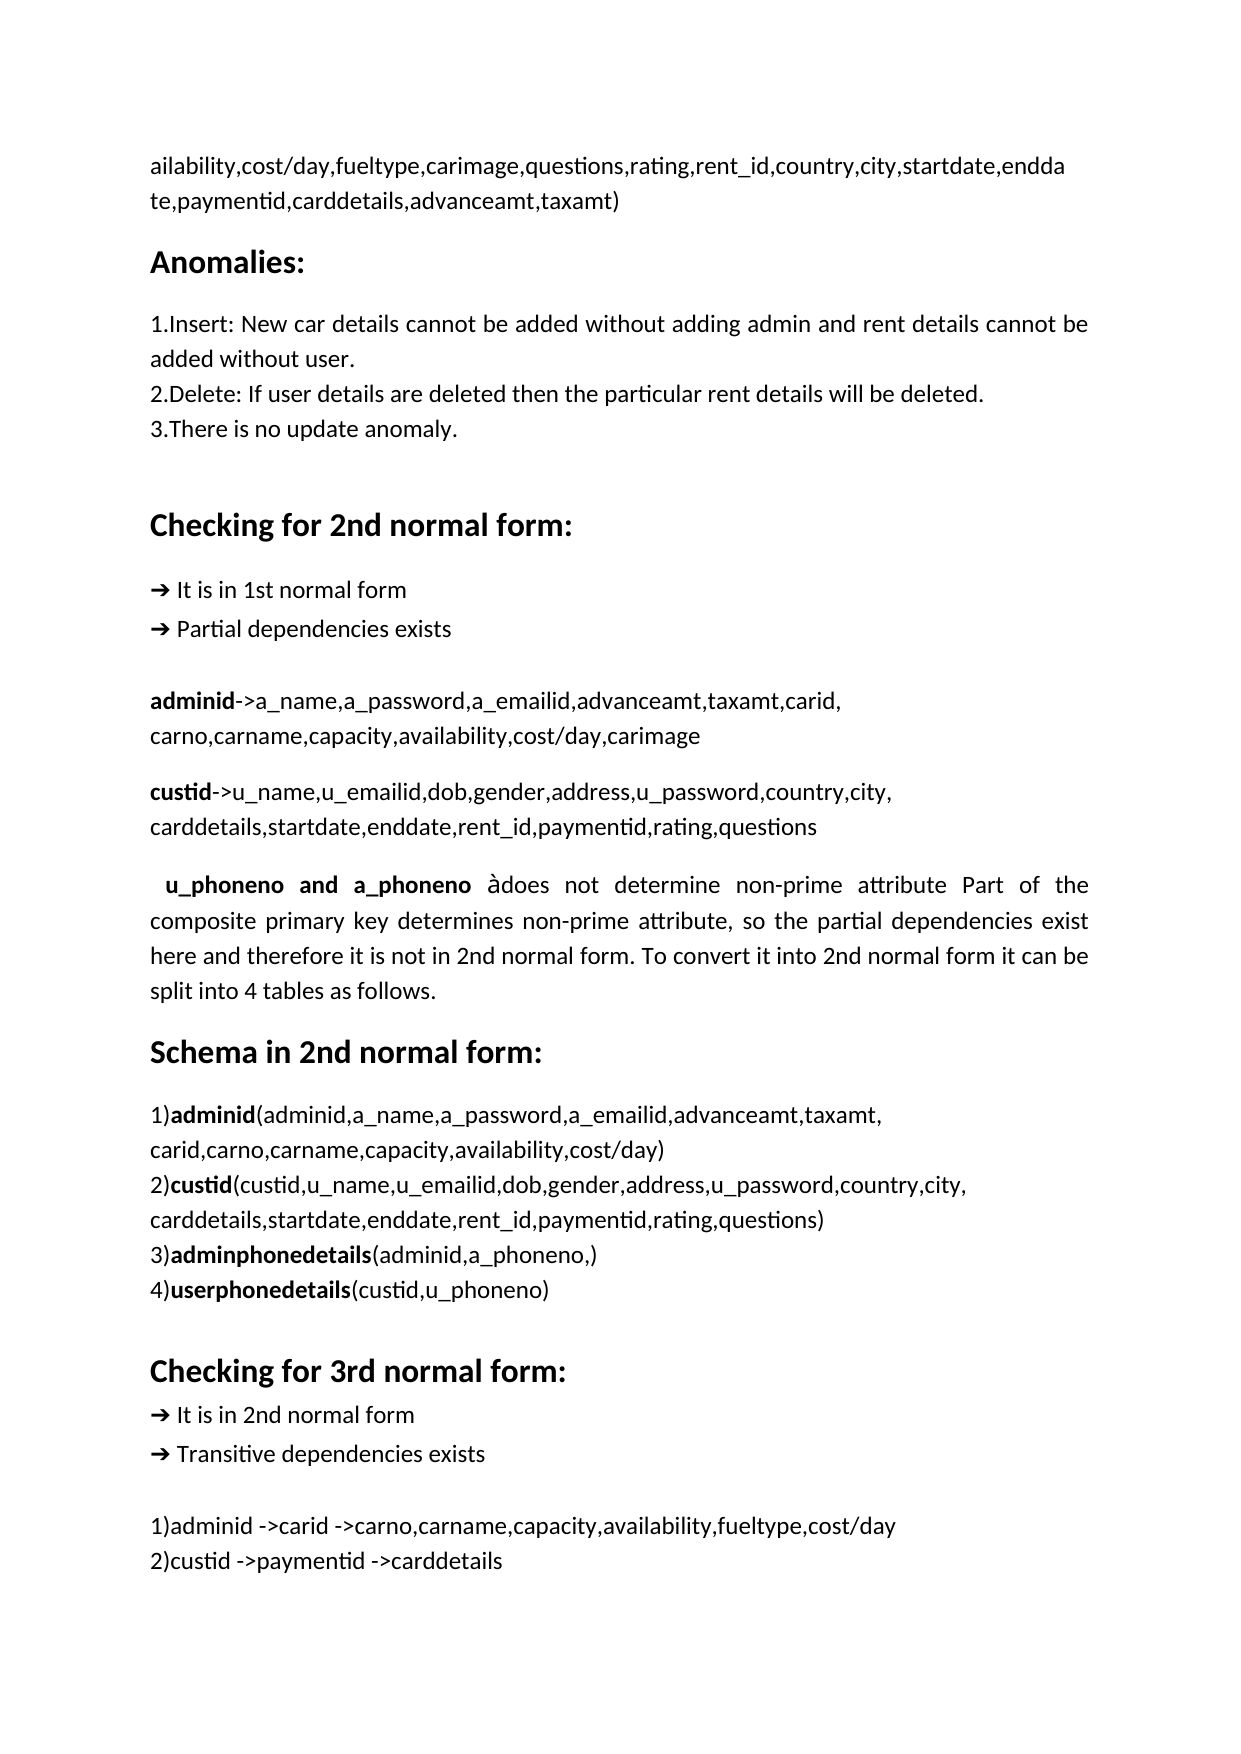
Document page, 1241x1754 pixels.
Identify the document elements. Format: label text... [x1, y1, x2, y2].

text Checking for 3rd normal form: [150, 1350, 1090, 1391]
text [150, 150, 1090, 216]
text ➔ Transitive dependencies exists [150, 1436, 1090, 1470]
text ➔ It is in 2nd normal form [150, 1397, 1090, 1431]
text 1.Insert: New car details cannot be added without adding admin and rent details cannot be added without user. [150, 308, 1090, 374]
text 3.There is no update anomaly. [150, 413, 1090, 444]
text 2)custid ->paymentid ->carddetails [150, 1545, 1090, 1575]
text Schema in 2nd normal form: [150, 1031, 1090, 1072]
text custid->u_name,u_emailid,dob,gender,address,u_password,country,city, carddetails,startdate,enddate,rent_id,paymentid,rating,questions [150, 776, 1090, 842]
text 2.Delete: If user details are deleted then the particular rent details will be deleted. [150, 378, 1090, 409]
text 2)custid(custid,u_name,u_emailid,dob,gender,address,u_password,country,city, carddetails,startdate,enddate,rent_id,paymentid,rating,questions) [150, 1169, 1090, 1234]
text 3)adminphonedetails(adminid,a_phoneno,) [150, 1239, 1090, 1269]
text ➔ It is in 1st normal form [150, 572, 1090, 606]
text 1)adminid(adminid,a_name,a_password,a_emailid,advanceamt,taxamt, carid,carno,carname,capacity,availability,cost/day) [150, 1099, 1090, 1164]
text 4)userphonedetails(custid,u_phoneno) [150, 1274, 1090, 1304]
text ➔ Partial dependencies exists [150, 611, 1090, 645]
text Checking for 2nd normal form: [150, 504, 1090, 545]
text adminid->a_name,a_password,a_emailid,advanceamt,taxamt,carid, carno,carname,capacity,availability,cost/day,carimage [150, 685, 1090, 751]
text 1)adminid ->carid ->carno,carname,capacity,availability,fueltype,cost/day [150, 1510, 1090, 1540]
text Anomalies: [150, 241, 1090, 282]
text u_phoneno and a_phoneno àdoes not determine non-prime attribute Part of the composite primary key determines non-prime attribute, so the partial dependencies exist here and therefore it is not in 2nd normal form. To convert it into 2nd normal form it can be split into 4 tables as follows. [150, 867, 1090, 1006]
